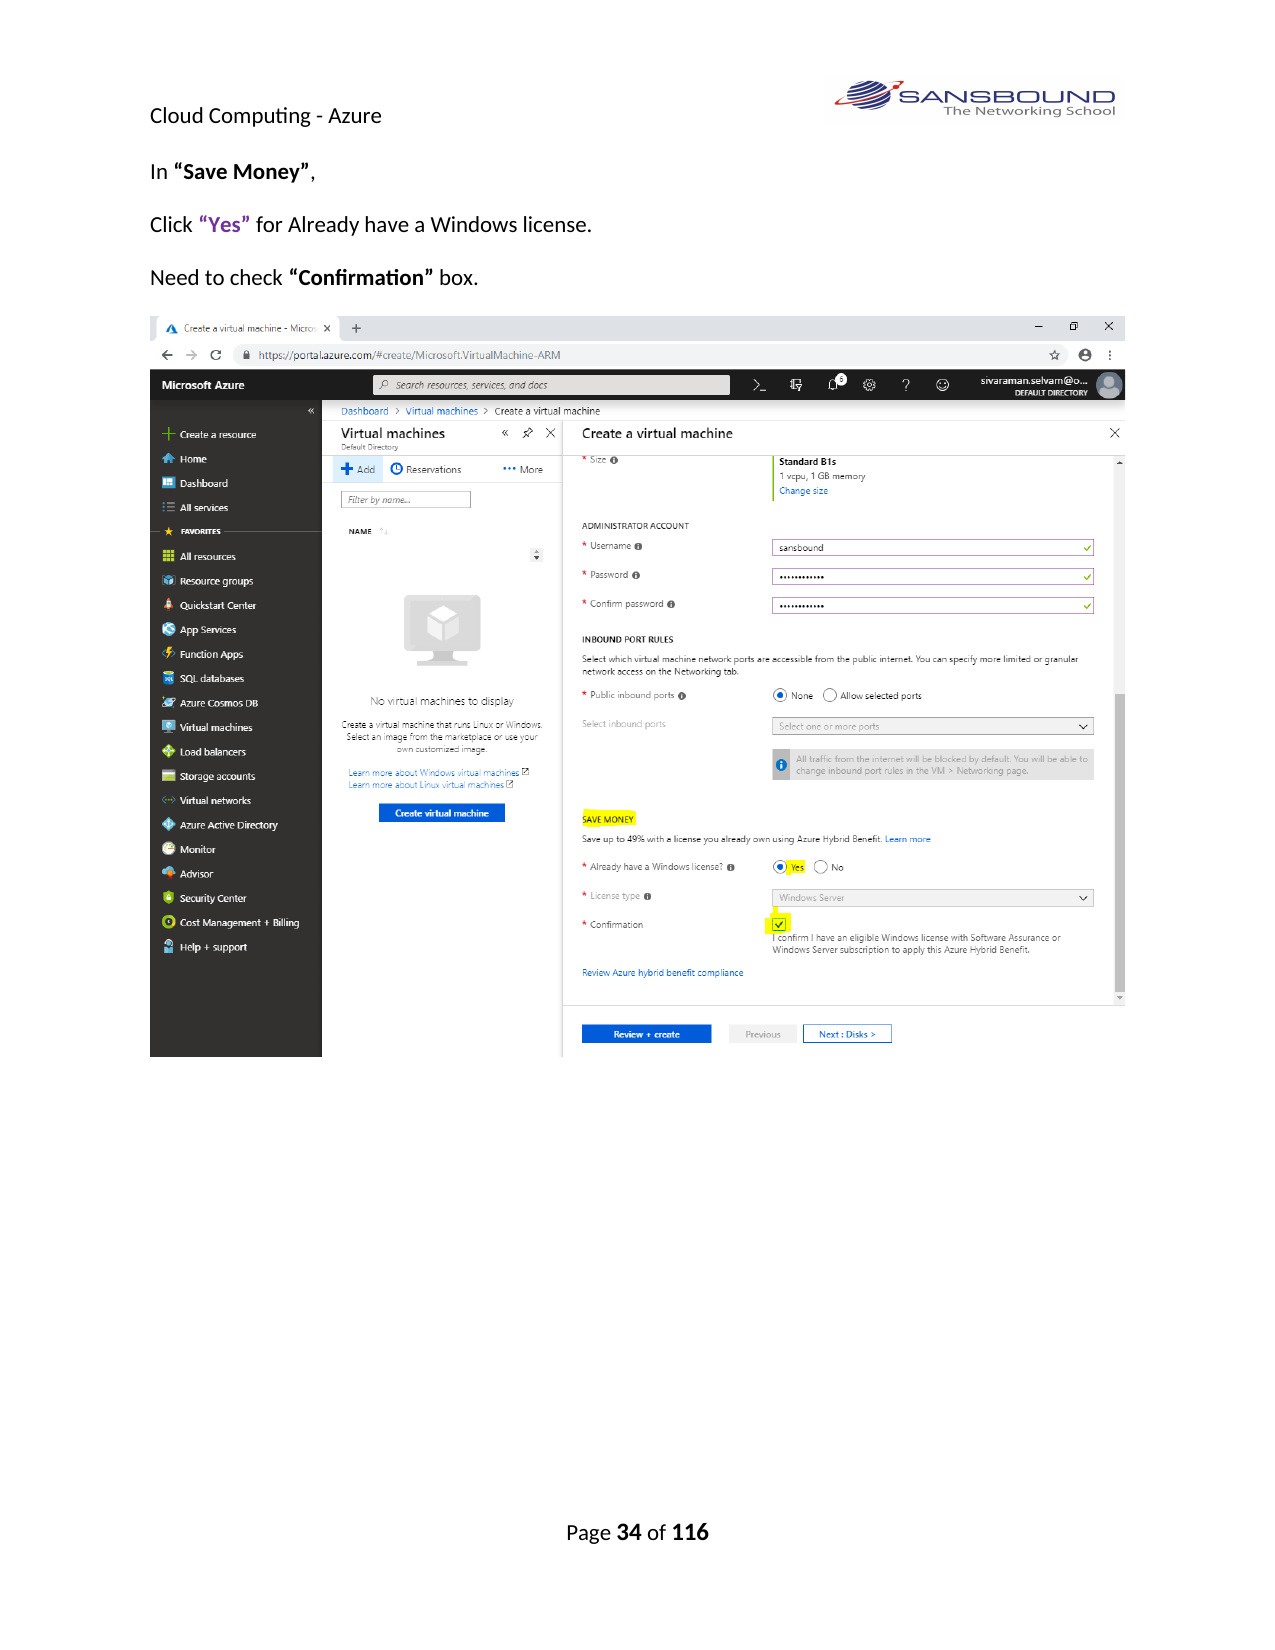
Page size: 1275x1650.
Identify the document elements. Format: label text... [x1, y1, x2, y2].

text Need to check “Confirmation” box. [150, 263, 1125, 291]
picture [823, 75, 1125, 124]
text In “Save Money”, [150, 157, 1125, 185]
picture [150, 316, 1125, 1057]
text Click “Yes” for Already have a Windows license. [150, 210, 1125, 238]
